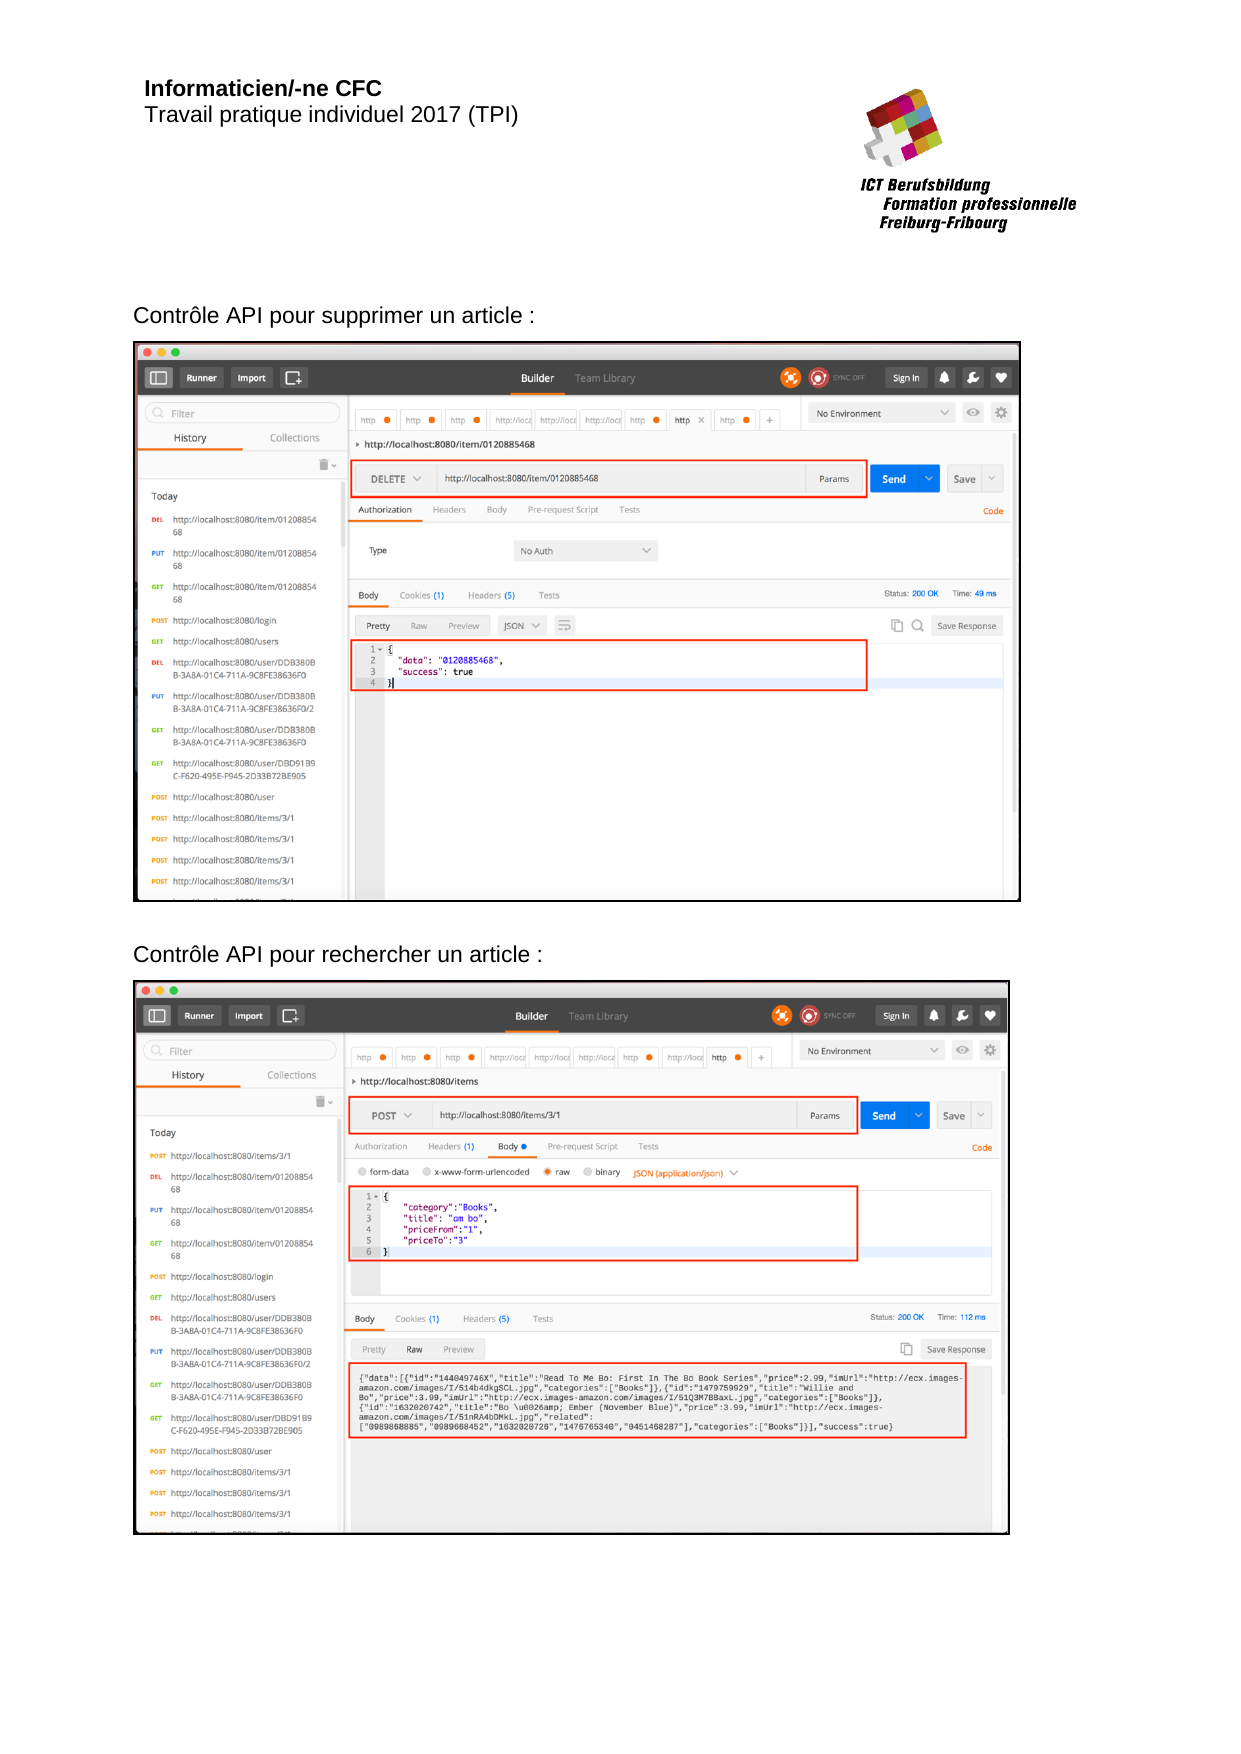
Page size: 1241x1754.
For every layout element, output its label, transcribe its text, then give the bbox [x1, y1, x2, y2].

text Contrôle API pour supprimer un article : [133, 302, 1107, 328]
picture [135, 982, 1008, 1533]
text Contrôle API pour rechercher un article : [133, 941, 1107, 967]
picture [836, 75, 1097, 250]
picture [135, 343, 1019, 900]
